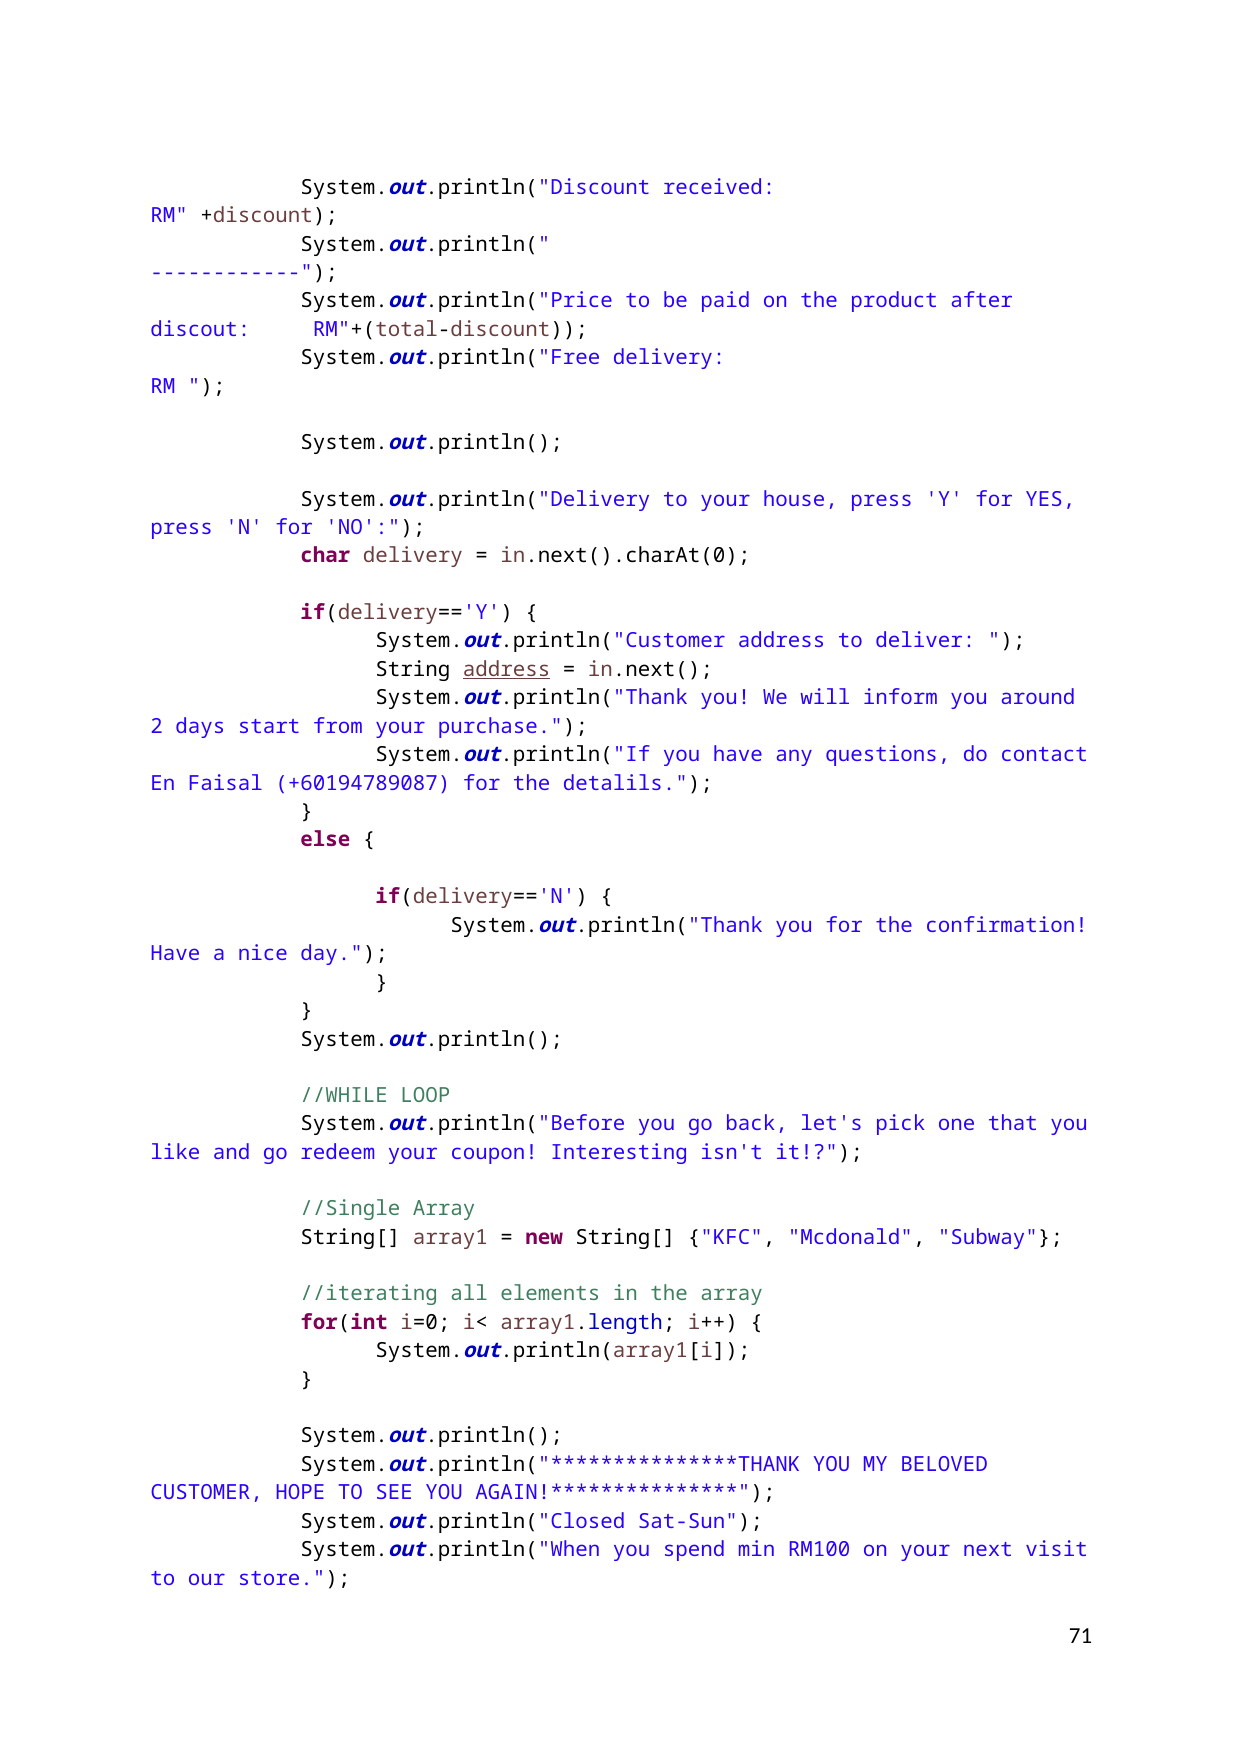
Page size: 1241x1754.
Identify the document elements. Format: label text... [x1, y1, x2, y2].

text System.out.println(" ------------"); [150, 229, 1092, 286]
text char delivery = in.next().charAt(0); [150, 541, 1092, 569]
text } [150, 967, 1092, 995]
text System.out.println("Discount received: RM" +discount); [150, 172, 1092, 229]
text System.out.println("***************THANK YOU MY BELOVED CUSTOMER, HOPE TO SEE YOU AGAIN!***************"); [150, 1449, 1092, 1506]
text System.out.println(); [150, 427, 1092, 456]
text System.out.println(); [150, 1421, 1092, 1449]
text System.out.println("Delivery to your house, press 'Y' for YES, press 'N' for 'NO':"); [150, 484, 1092, 541]
text System.out.println("Thank you for the confirmation! Have a nice day."); [150, 910, 1092, 967]
text } [150, 1364, 1092, 1392]
text if(delivery=='Y') { [150, 597, 1092, 626]
text System.out.println("Thank you! We will inform you around 2 days start from your purchase."); [150, 682, 1092, 739]
text System.out.println("Free delivery: RM "); [150, 342, 1092, 399]
text System.out.println("Closed Sat-Sun"); [150, 1506, 1092, 1534]
text //WHILE LOOP [150, 1080, 1092, 1108]
text for(int i=0; i< array1.length; i++) { [150, 1307, 1092, 1335]
text System.out.println("If you have any questions, do contact En Faisal (+60194789087) for the detalils."); [150, 739, 1092, 796]
text String[] array1 = new String[] {"KFC", "Mcdonald", "Subway"}; [150, 1222, 1092, 1250]
text String address = in.next(); [150, 654, 1092, 682]
text if(delivery=='N') { [150, 881, 1092, 910]
text else { [150, 824, 1092, 853]
text System.out.println("Before you go back, let's pick one that you like and go redeem your coupon! Interesting isn't it!?"); [150, 1108, 1092, 1165]
text System.out.println(); [150, 1024, 1092, 1052]
text System.out.println("When you spend min RM100 on your next visit to our store."); [150, 1534, 1092, 1591]
text System.out.println("Customer address to deliver: "); [150, 626, 1092, 654]
text System.out.println("Price to be paid on the product after discout: RM"+(total-discount)); [150, 286, 1092, 342]
text } [150, 995, 1092, 1024]
text //Single Array [150, 1193, 1092, 1222]
text System.out.println(array1[i]); [150, 1335, 1092, 1364]
text //iterating all elements in the array [150, 1278, 1092, 1307]
text } [150, 796, 1092, 824]
